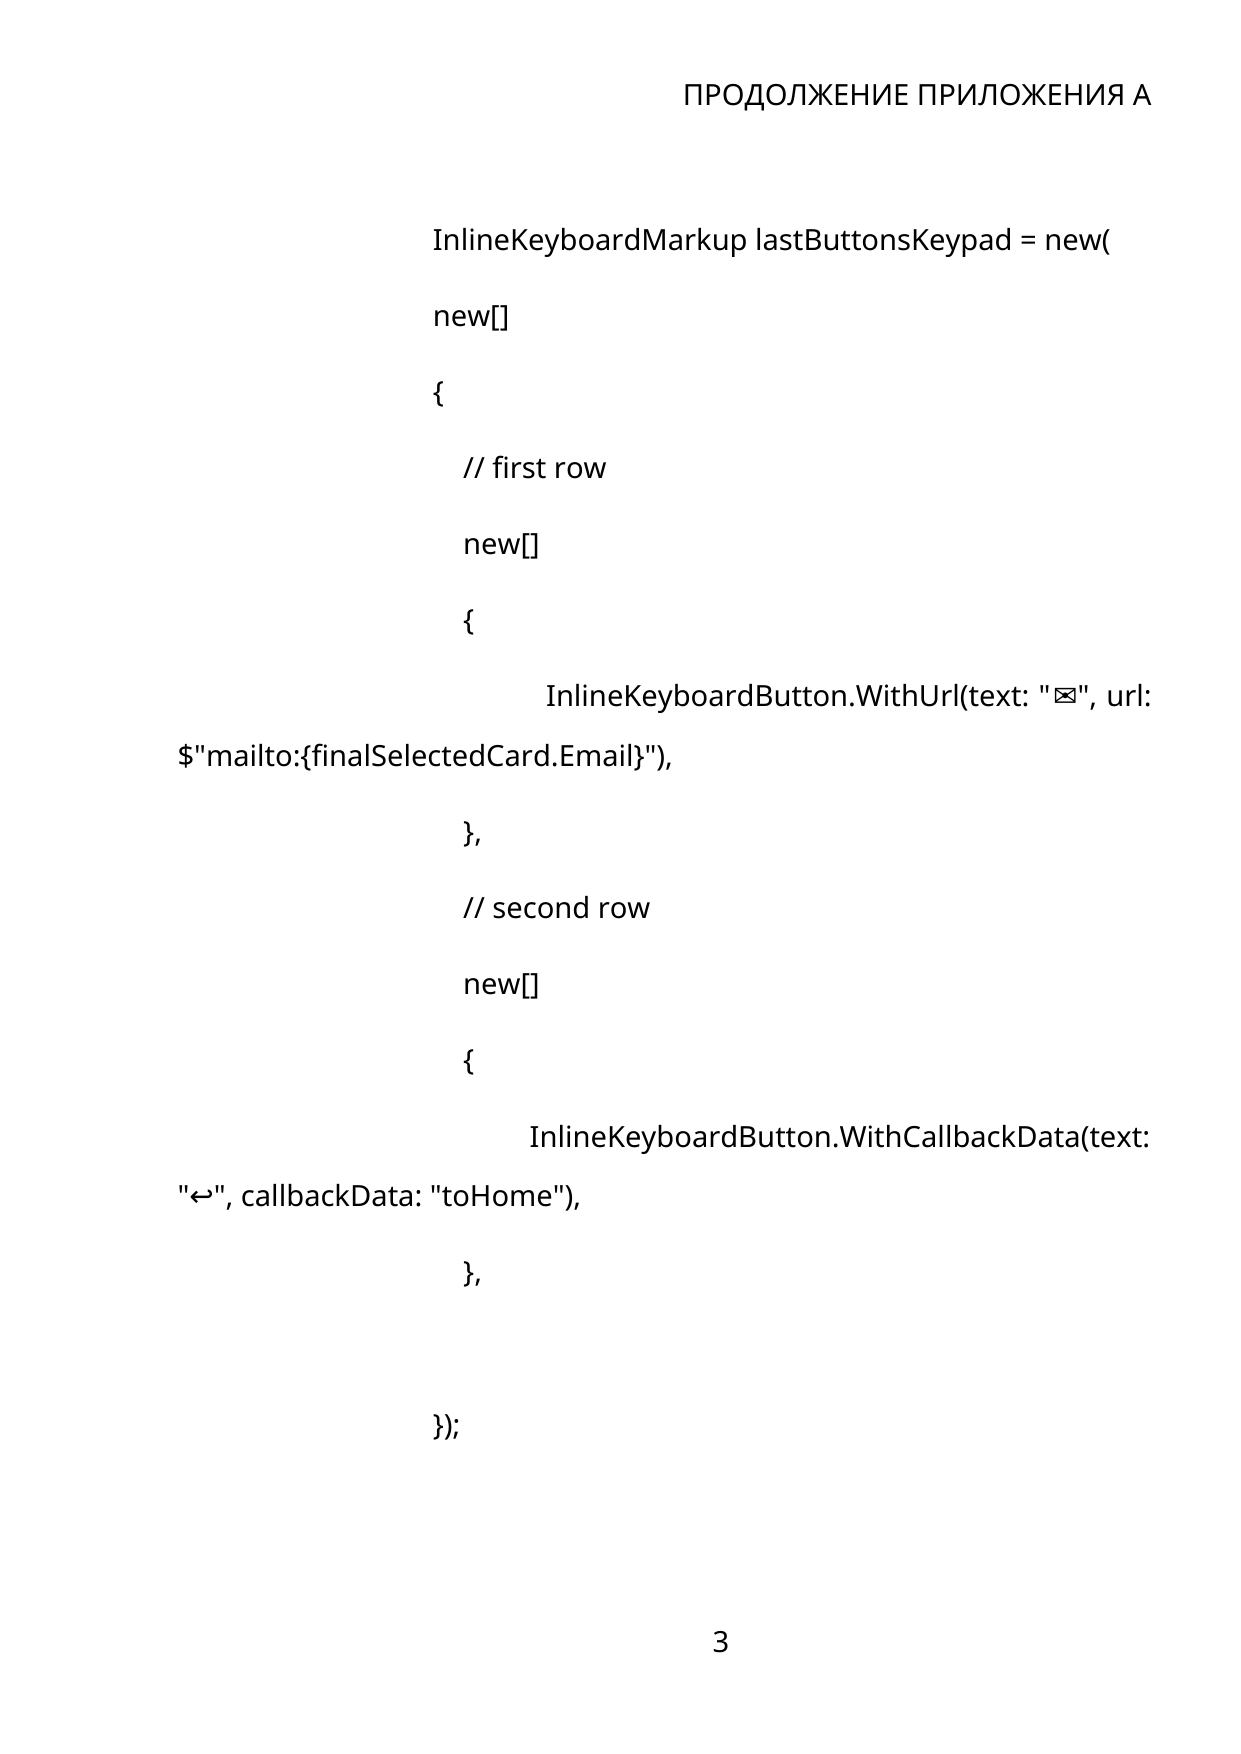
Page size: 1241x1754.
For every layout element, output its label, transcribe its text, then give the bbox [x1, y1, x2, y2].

text { [177, 599, 1152, 639]
text }, [177, 811, 1152, 851]
text new[] [177, 295, 1152, 334]
text new[] [177, 523, 1152, 563]
text InlineKeyboardButton.WithCallbackData(text: "↩️", callbackData: "toHome"), [177, 1116, 1152, 1215]
text { [177, 371, 1152, 411]
text { [177, 1040, 1152, 1079]
text InlineKeyboardMarkup lastButtonsKeypad = new( [177, 219, 1152, 258]
text }); [177, 1404, 1152, 1443]
text InlineKeyboardButton.WithUrl(text: "✉️", url: $"mailto:{finalSelectedCard.Email}"), [177, 676, 1152, 775]
text new[] [177, 963, 1152, 1003]
text // second row [177, 887, 1152, 927]
text // first row [177, 447, 1152, 487]
text }, [177, 1251, 1152, 1291]
